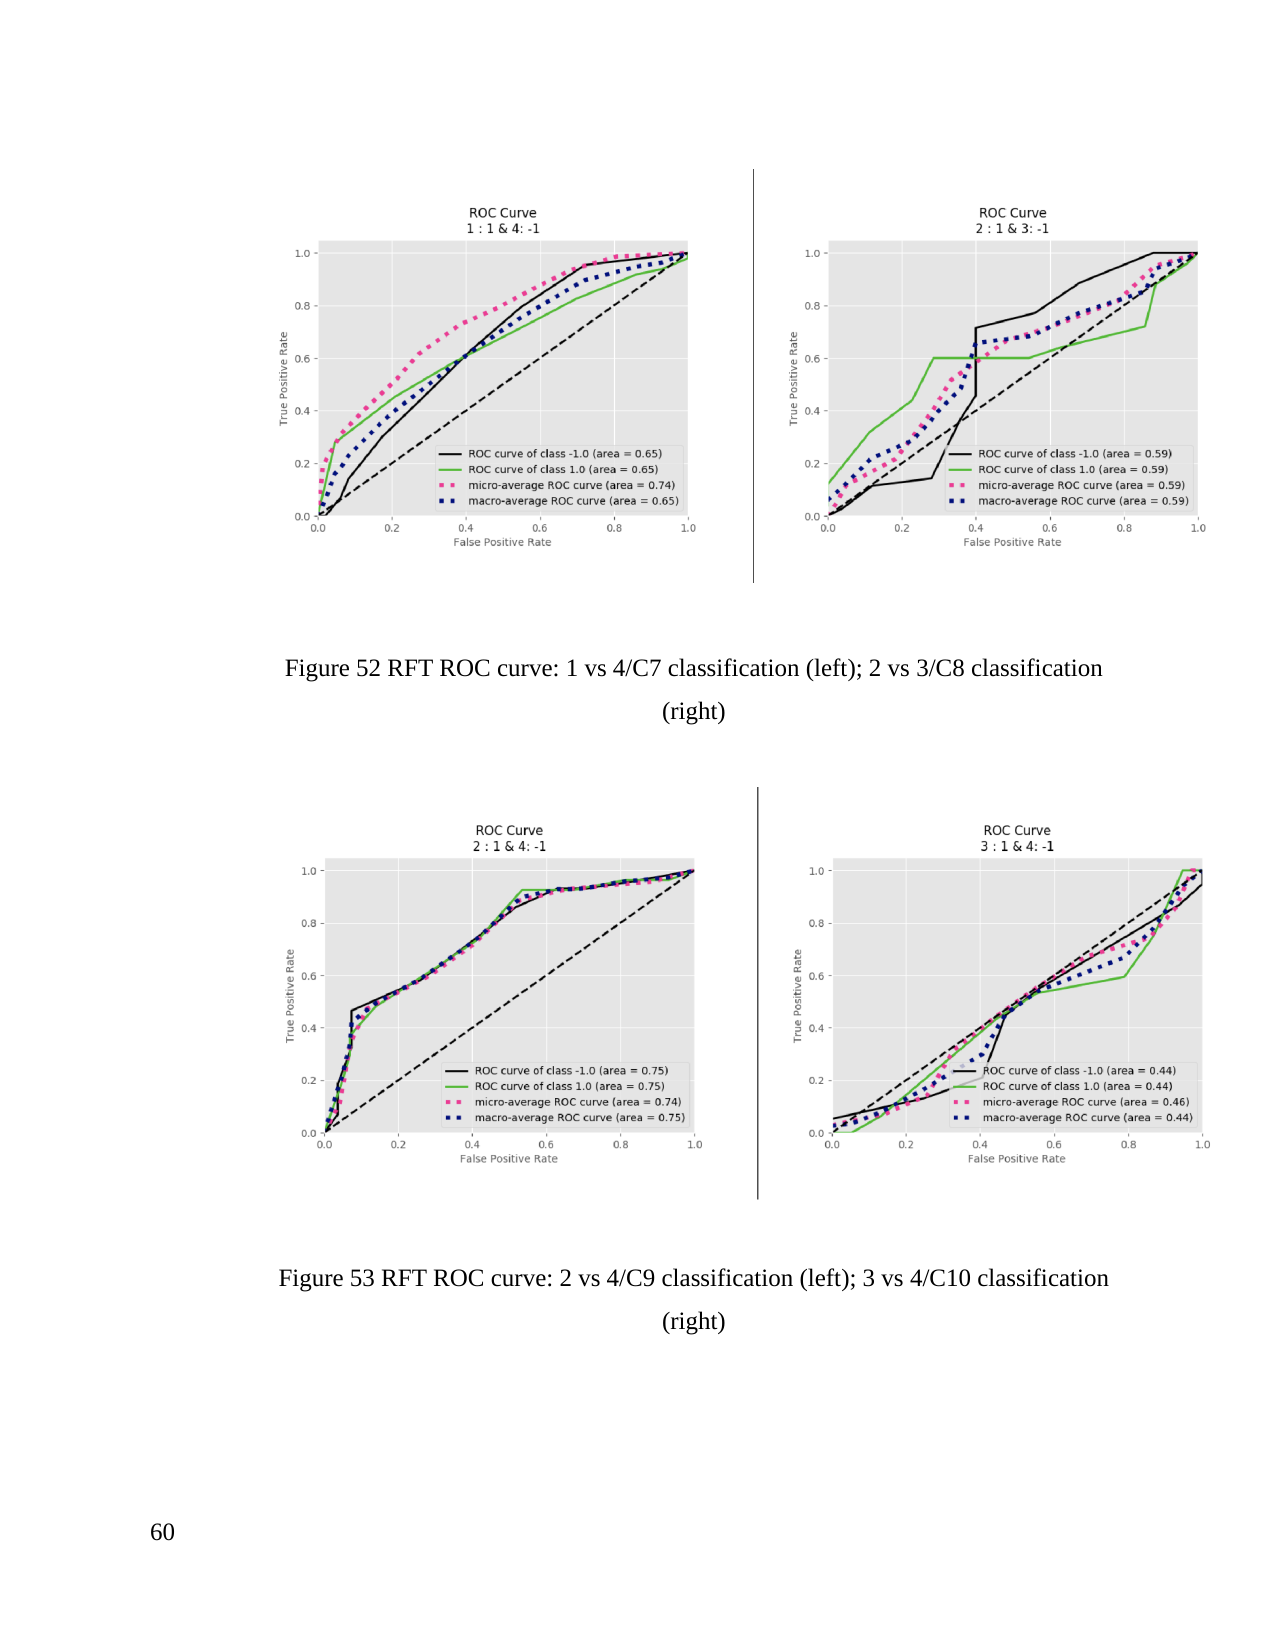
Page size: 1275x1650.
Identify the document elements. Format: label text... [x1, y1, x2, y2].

list Figure 53 RFT ROC curve: 2 vs 4/C9 classification (left); 3 vs 4/C10 classification (right) [262, 1263, 1125, 1335]
list Figure 52 RFT ROC curve: 1 vs 4/C7 classification (left); 2 vs 3/C8 classification (right) [262, 653, 1125, 724]
picture [262, 768, 1238, 1220]
picture [262, 150, 1238, 610]
